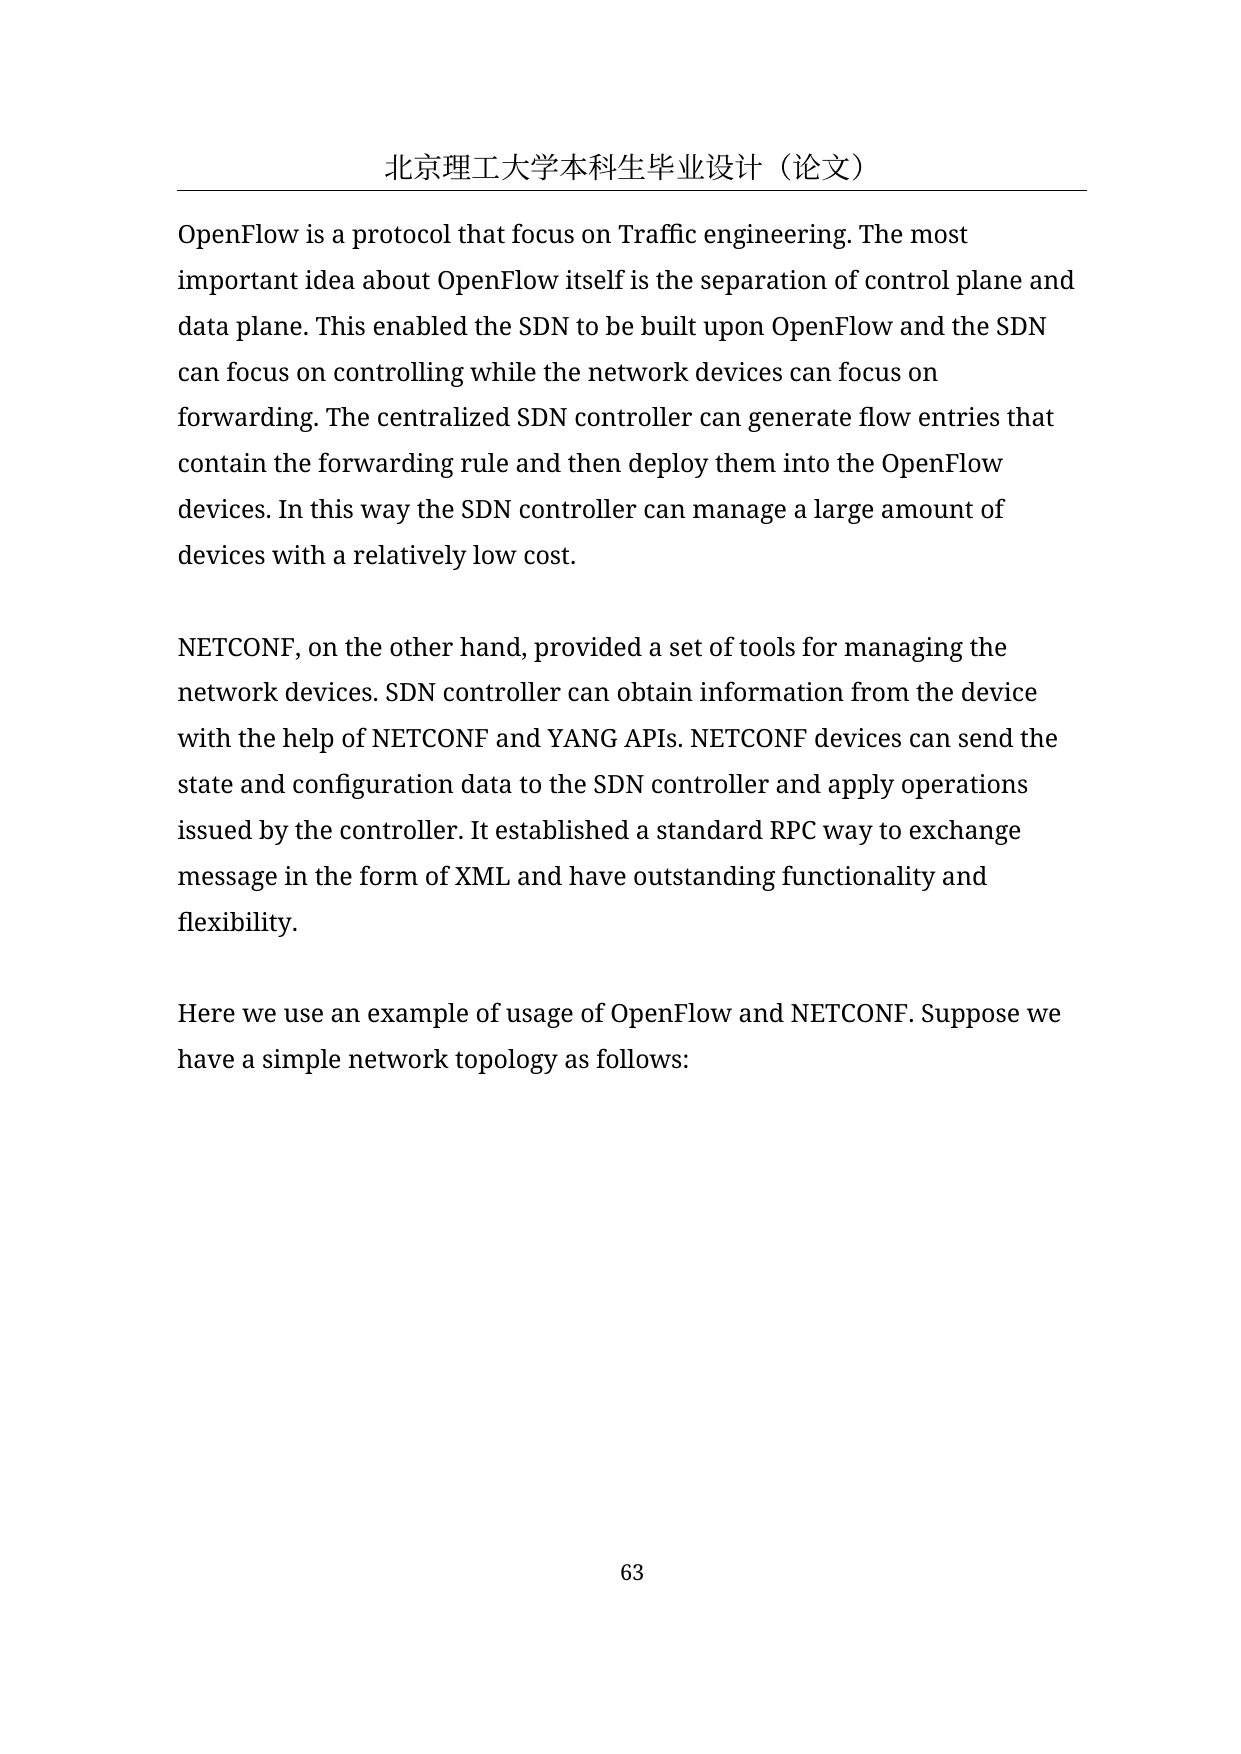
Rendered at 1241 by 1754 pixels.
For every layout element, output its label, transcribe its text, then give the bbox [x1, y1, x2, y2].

text OpenFlow is a protocol that focus on Traffic engineering. The most important idea about OpenFlow itself is the separation of control plane and data plane. This enabled the SDN to be built upon OpenFlow and the SDN can focus on controlling while the network devices can focus on forwarding. The centralized SDN controller can generate flow entries that contain the forwarding rule and then deploy them into the OpenFlow devices. In this way the SDN controller can manage a large amount of devices with a relatively low cost. [177, 207, 1087, 573]
text NETCONF, on the other hand, provided a set of tools for managing the network devices. SDN controller can obtain information from the device with the help of NETCONF and YANG APIs. NETCONF devices can send the state and configuration data to the SDN controller and apply operations issued by the controller. It established a standard RPC way to exchange message in the form of XML and have outstanding functionality and flexibility. [177, 619, 1087, 940]
text Here we use an example of usage of OpenFlow and NETCONF. Suppose we have a simple network topology as follows: [177, 986, 1087, 1078]
